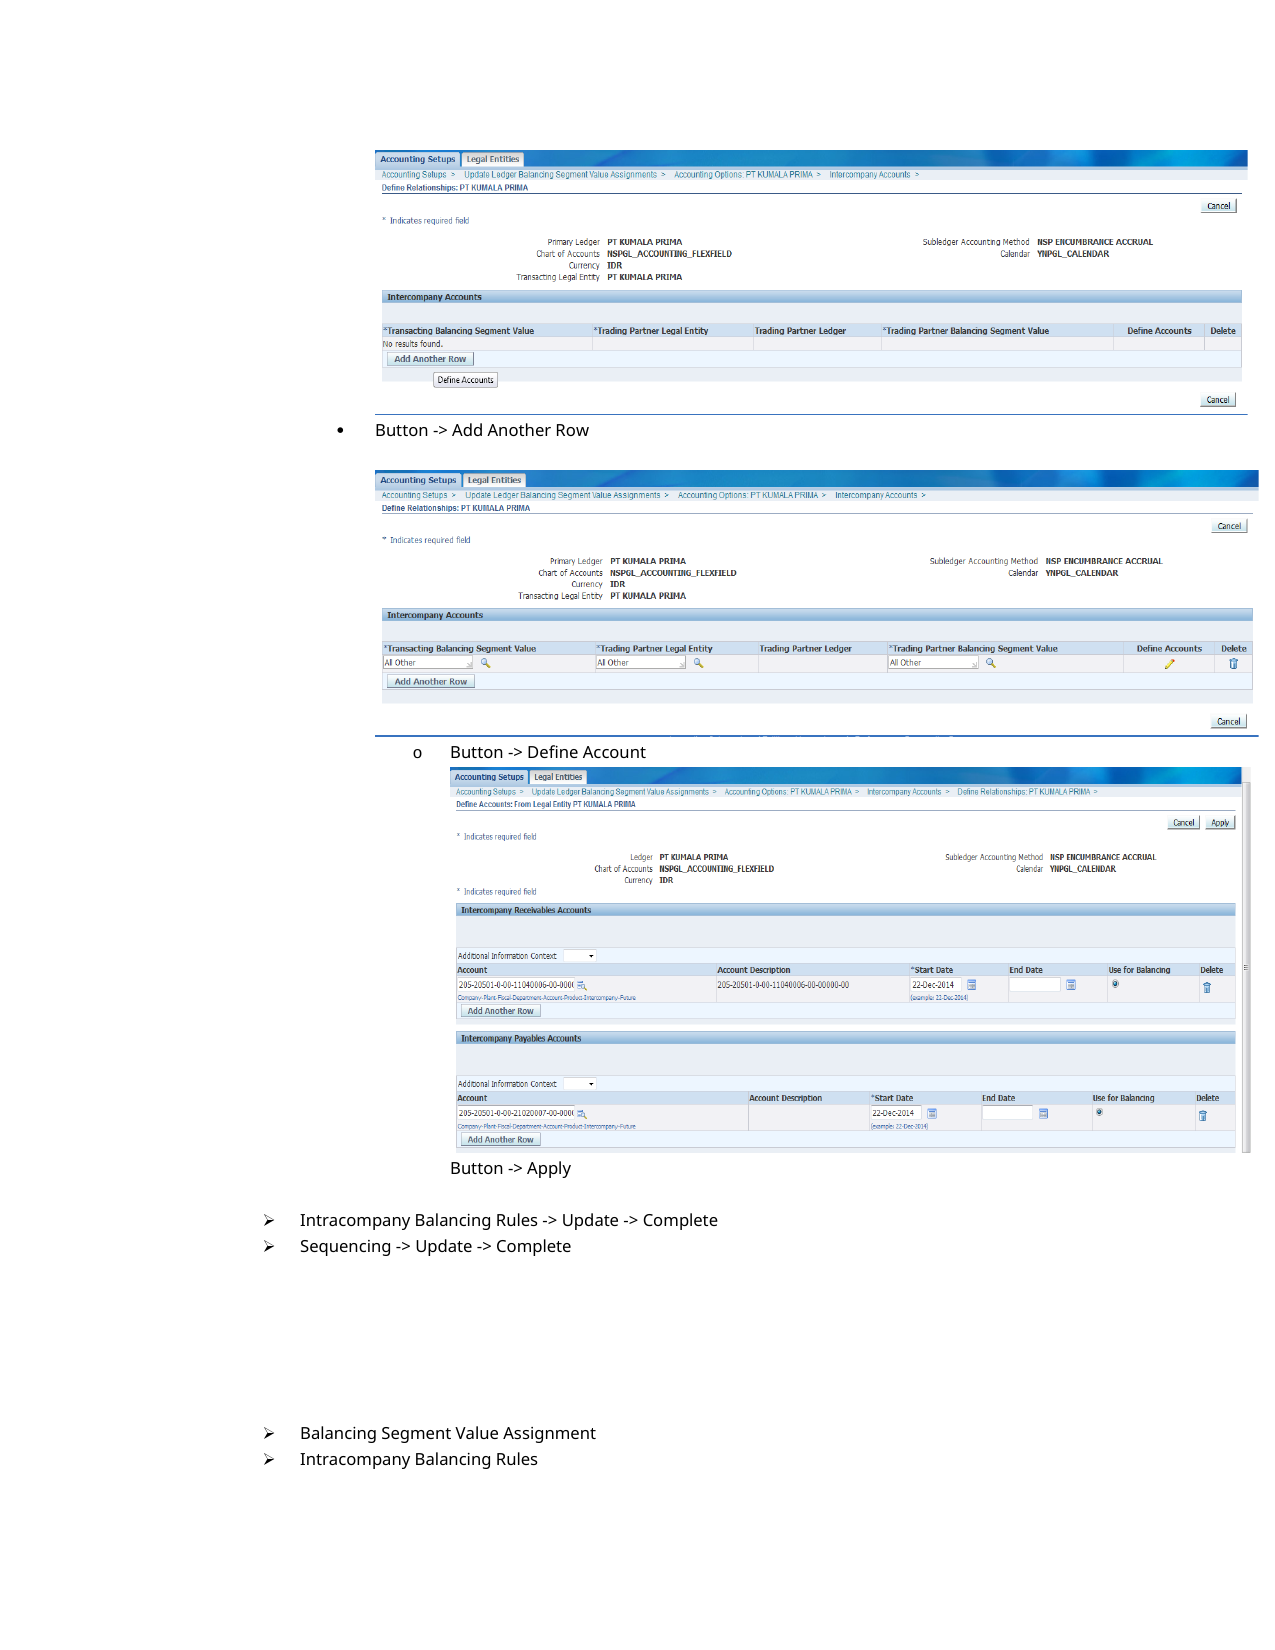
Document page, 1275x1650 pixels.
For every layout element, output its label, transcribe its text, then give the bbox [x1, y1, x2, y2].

list Button -> Define Account [412, 741, 1125, 764]
picture [450, 767, 1251, 1153]
picture [375, 150, 1248, 415]
list Sequencing -> Update -> Complete [262, 1234, 1125, 1257]
list Button -> Apply [450, 1156, 1125, 1179]
list Intracompany Balancing Rules -> Update -> Complete [262, 1208, 1125, 1231]
picture [375, 470, 1259, 737]
list Intracompany Balancing Rules [262, 1448, 1125, 1471]
list Balancing Segment Value Assignment [262, 1422, 1125, 1444]
list Button -> Add Another Row [337, 419, 1125, 441]
